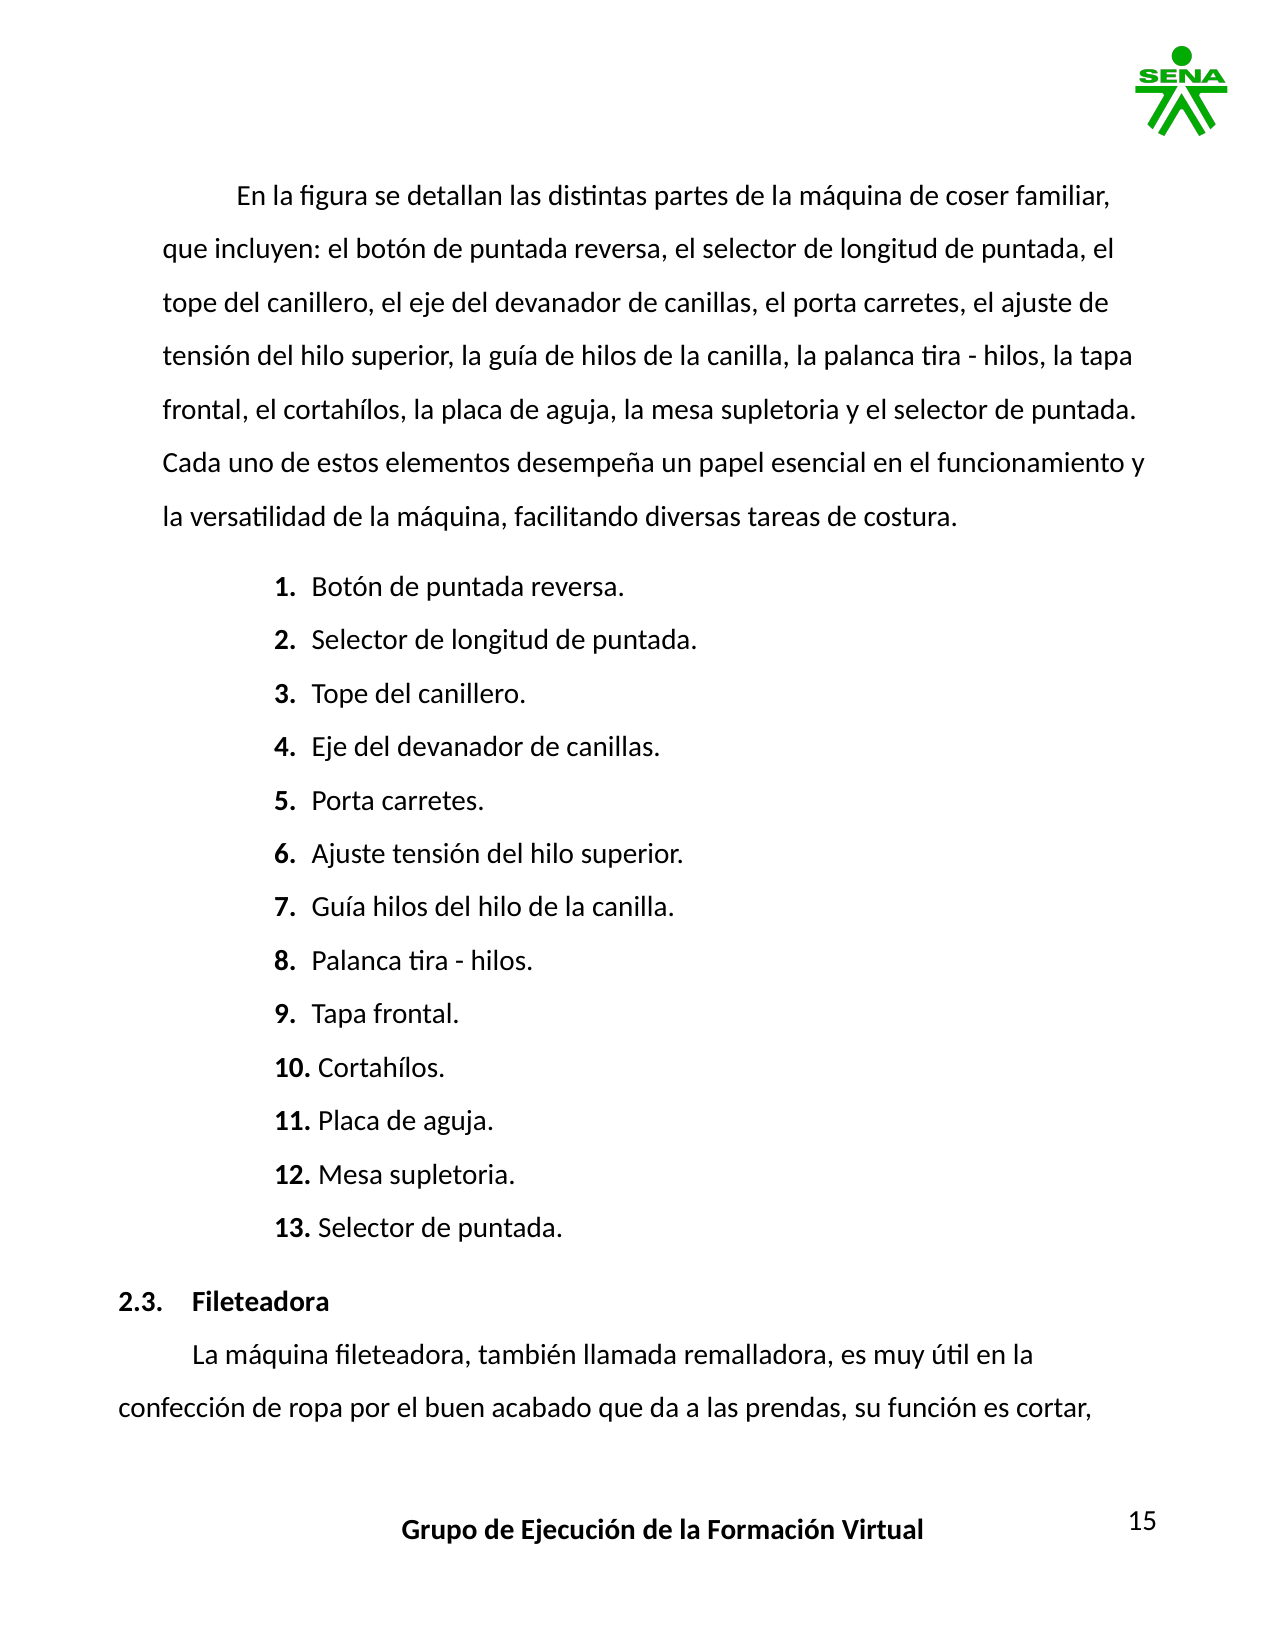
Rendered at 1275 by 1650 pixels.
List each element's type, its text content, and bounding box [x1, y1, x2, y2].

list Tope del canillero. [274, 675, 1157, 710]
list Guía hilos del hilo de la canilla. [274, 888, 1157, 924]
list Cortahílos. [274, 1049, 1157, 1084]
list Selector de puntada. [274, 1209, 1157, 1245]
list Porta carretes. [274, 782, 1157, 817]
list Selector de longitud de puntada. [274, 621, 1157, 657]
picture [1135, 46, 1228, 136]
list Placa de aguja. [274, 1102, 1157, 1138]
text En la figura se detallan las distintas partes de la máquina de coser familiar, que incluyen: el botón de puntada reversa, el selector de longitud de puntada, el tope del canillero, el eje del devanador de canillas, el porta carretes, el ajuste de tensión del hilo superior, la guía de hilos de la canilla, la palanca tira - hilos, la tapa frontal, el cortahílos, la placa de aguja, la mesa supletoria y el selector de puntada. Cada uno de estos elementos desempeña un papel esencial en el funcionamiento y la versatilidad de la máquina, facilitando diversas tareas de costura. [162, 177, 1157, 533]
list Ajuste tensión del hilo superior. [274, 835, 1157, 871]
list Tapa frontal. [274, 995, 1157, 1031]
list Botón de puntada reversa. [274, 568, 1157, 603]
list Palanca tira - hilos. [274, 942, 1157, 978]
subtitle Fileteadora [118, 1283, 1157, 1319]
list Mesa supletoria. [274, 1156, 1157, 1191]
list Eje del devanador de canillas. [274, 728, 1157, 764]
